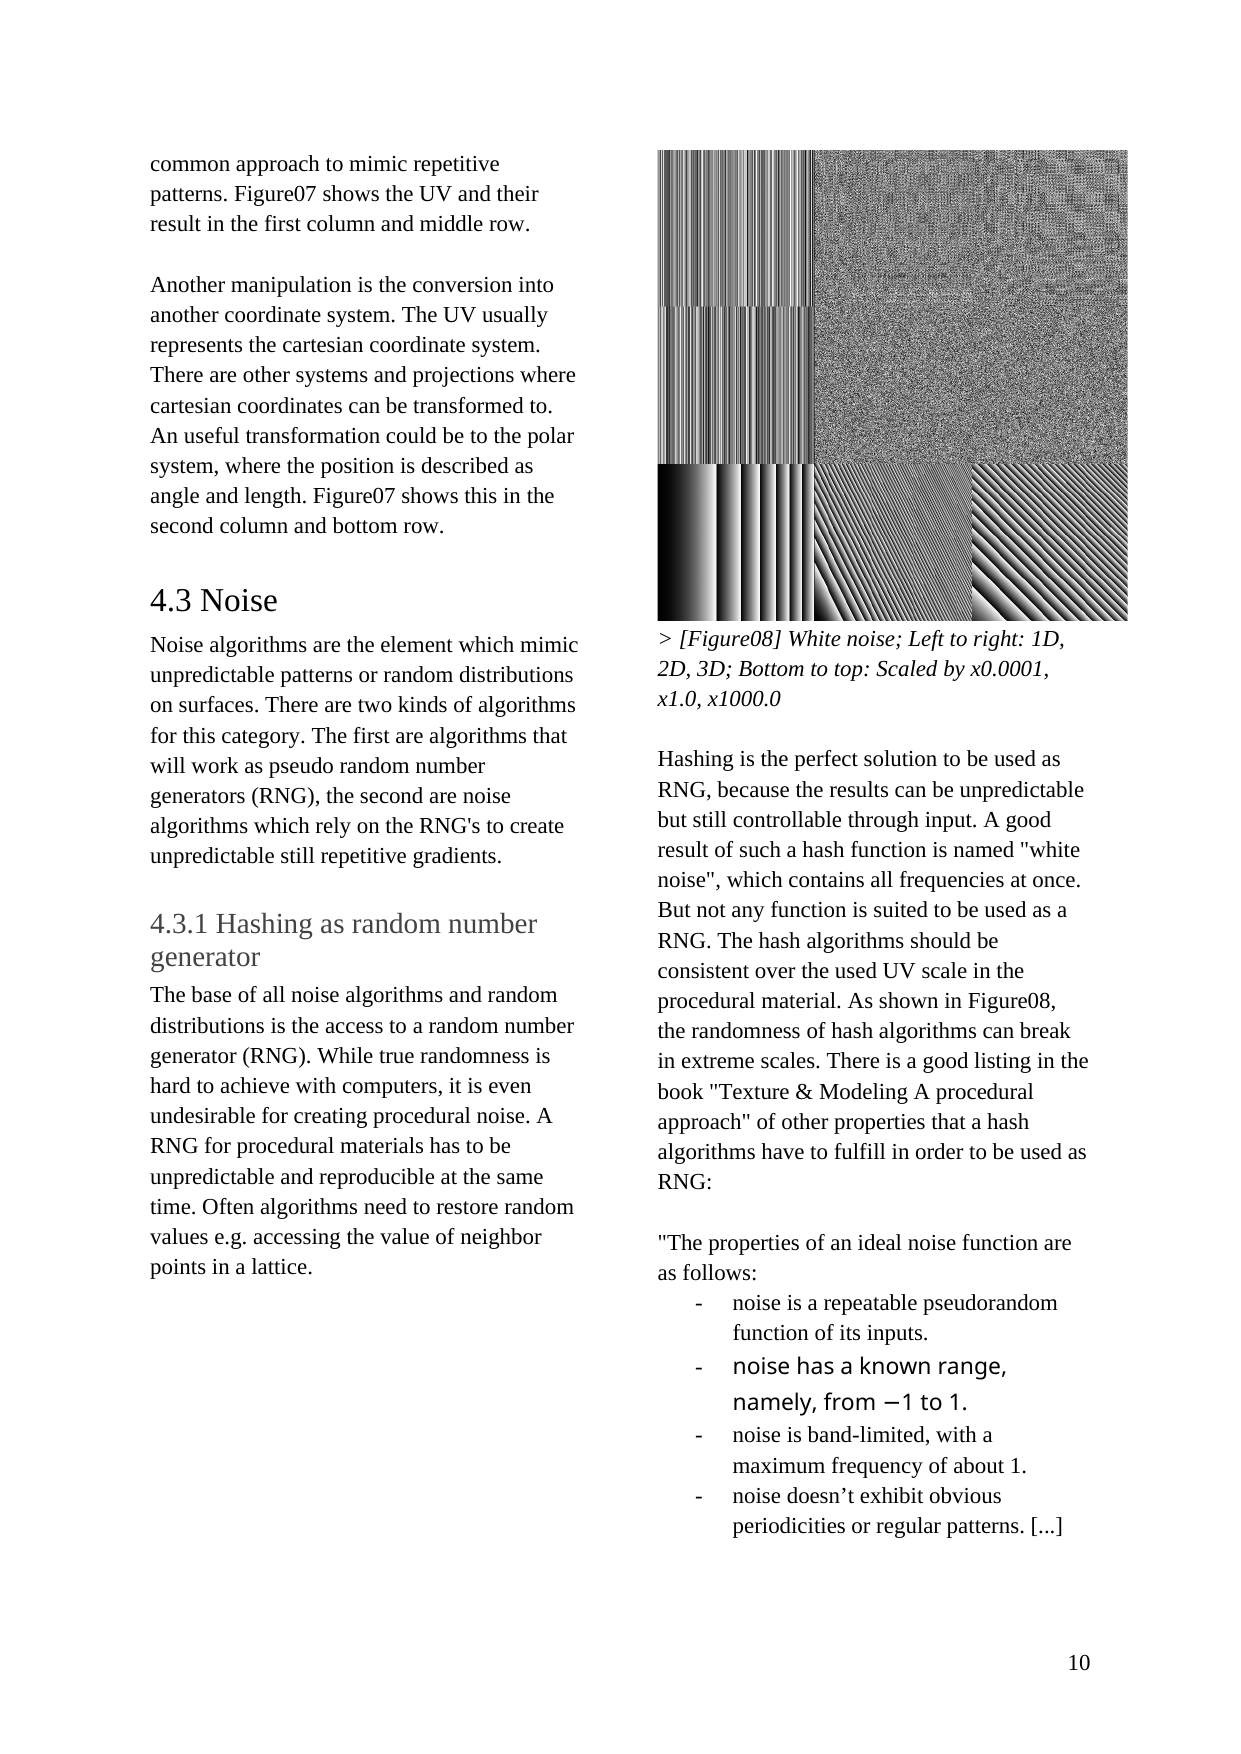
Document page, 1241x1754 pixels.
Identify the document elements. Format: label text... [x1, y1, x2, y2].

subtitle 4.3.1 Hashing as random number generator [150, 906, 582, 973]
list noise has a known range, namely, from −1 to 1. [695, 1350, 1090, 1417]
subtitle 4.3 Noise [150, 580, 582, 618]
text Hashing is the perfect solution to be used as RNG, because the results can be unpredictable but still controllable through input. A good result of such a hash function is named "white noise", which contains all frequencies at once. But not any function is suited to be used as a RNG. The hash algorithms should be consistent over the used UV scale in the procedural material. As shown in Figure08, the randomness of hash algorithms can break in extreme scales. There is a good listing in the book "Texture & Modeling A procedural approach" of other properties that a hash algorithms have to fulfill in order to be used as RNG: [657, 746, 1090, 1195]
picture [657, 150, 1128, 621]
list noise is band-limited, with a maximum frequency of about 1. [695, 1422, 1090, 1478]
text Noise algorithms are the element which mimic unpredictable patterns or random distributions on surfaces. There are two kinds of algorithms for this category. The first are algorithms that will work as pseudo random number generators (RNG), the second are noise algorithms which rely on the RNG's to create unpredictable still repetitive gradients. [150, 631, 582, 869]
text "The properties of an ideal noise function are as follows: [657, 1229, 1090, 1285]
list noise is a repeatable pseudorandom function of its inputs. [695, 1289, 1090, 1346]
text The base of all noise algorithms and random distributions is the access to a random number generator (RNG). While true randomness is hard to achieve with computers, it is even undesirable for creating procedural noise. A RNG for procedural materials has to be unpredictable and reproducible at the same time. Often algorithms need to restore random values e.g. accessing the value of neighbor points in a lattice. [150, 981, 582, 1280]
text > [Figure08] White noise; Left to right: 1D, 2D, 3D; Bottom to top: Scaled by x0.0001, x1.0, x1000.0 [657, 621, 1090, 711]
list noise doesn’t exhibit obvious periodicities or regular patterns. [...] [695, 1482, 1090, 1538]
text Another manipulation is the conversion into another coordinate system. The UV usually represents the cartesian coordinate system. There are other systems and projections where cartesian coordinates can be transformed to. An useful transformation could be to the polar system, where the position is described as angle and length. Figure07 shows this in the second column and bottom row. [150, 271, 582, 539]
